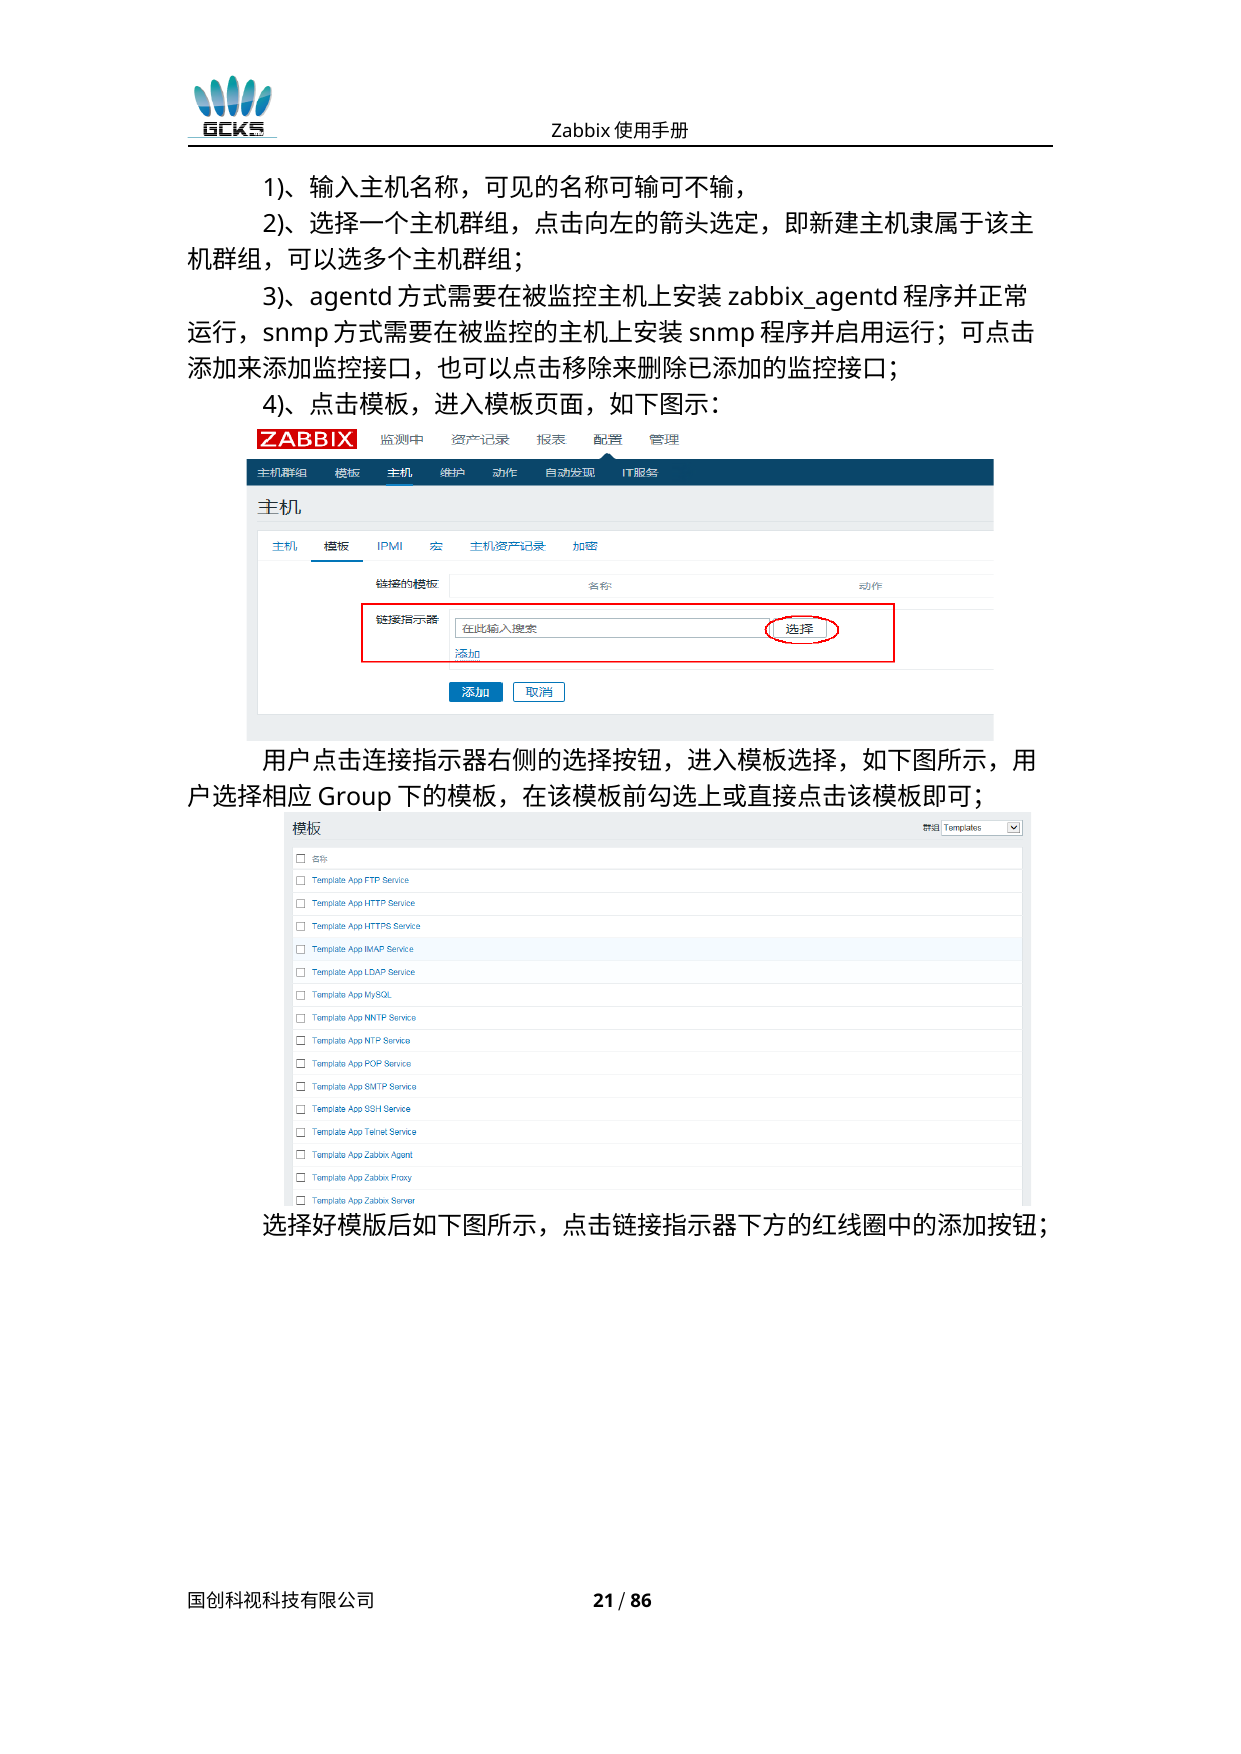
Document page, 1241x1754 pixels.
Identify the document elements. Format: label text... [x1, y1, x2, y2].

picture [246, 421, 994, 741]
picture [187, 73, 278, 138]
text 用户点击连接指示器右侧的选择按钮，进入模板选择，如下图所示，用户选择相应Group下的模板，在该模板前勾选上或直接点击该模板即可； [187, 740, 1053, 813]
text 4)、点击模板，进入模板页面，如下图示： [187, 385, 1053, 421]
text 选择好模版后如下图所示，点击链接指示器下方的红线圈中的添加按钮； [187, 1205, 1053, 1242]
text 1)、输入主机名称，可见的名称可输可不输， [187, 167, 1053, 204]
picture [284, 812, 1032, 1206]
text 2)、选择一个主机群组，点击向左的箭头选定，即新建主机隶属于该主机群组，可以选多个主机群组； [187, 204, 1053, 276]
text 3)、agentd方式需要在被监控主机上安装zabbix_agentd程序并正常运行，snmp方式需要在被监控的主机上安装snmp程序并启用运行；可点击添加来添加监控接口，也可以点击移除来删除已添加的监控接口； [187, 276, 1053, 385]
